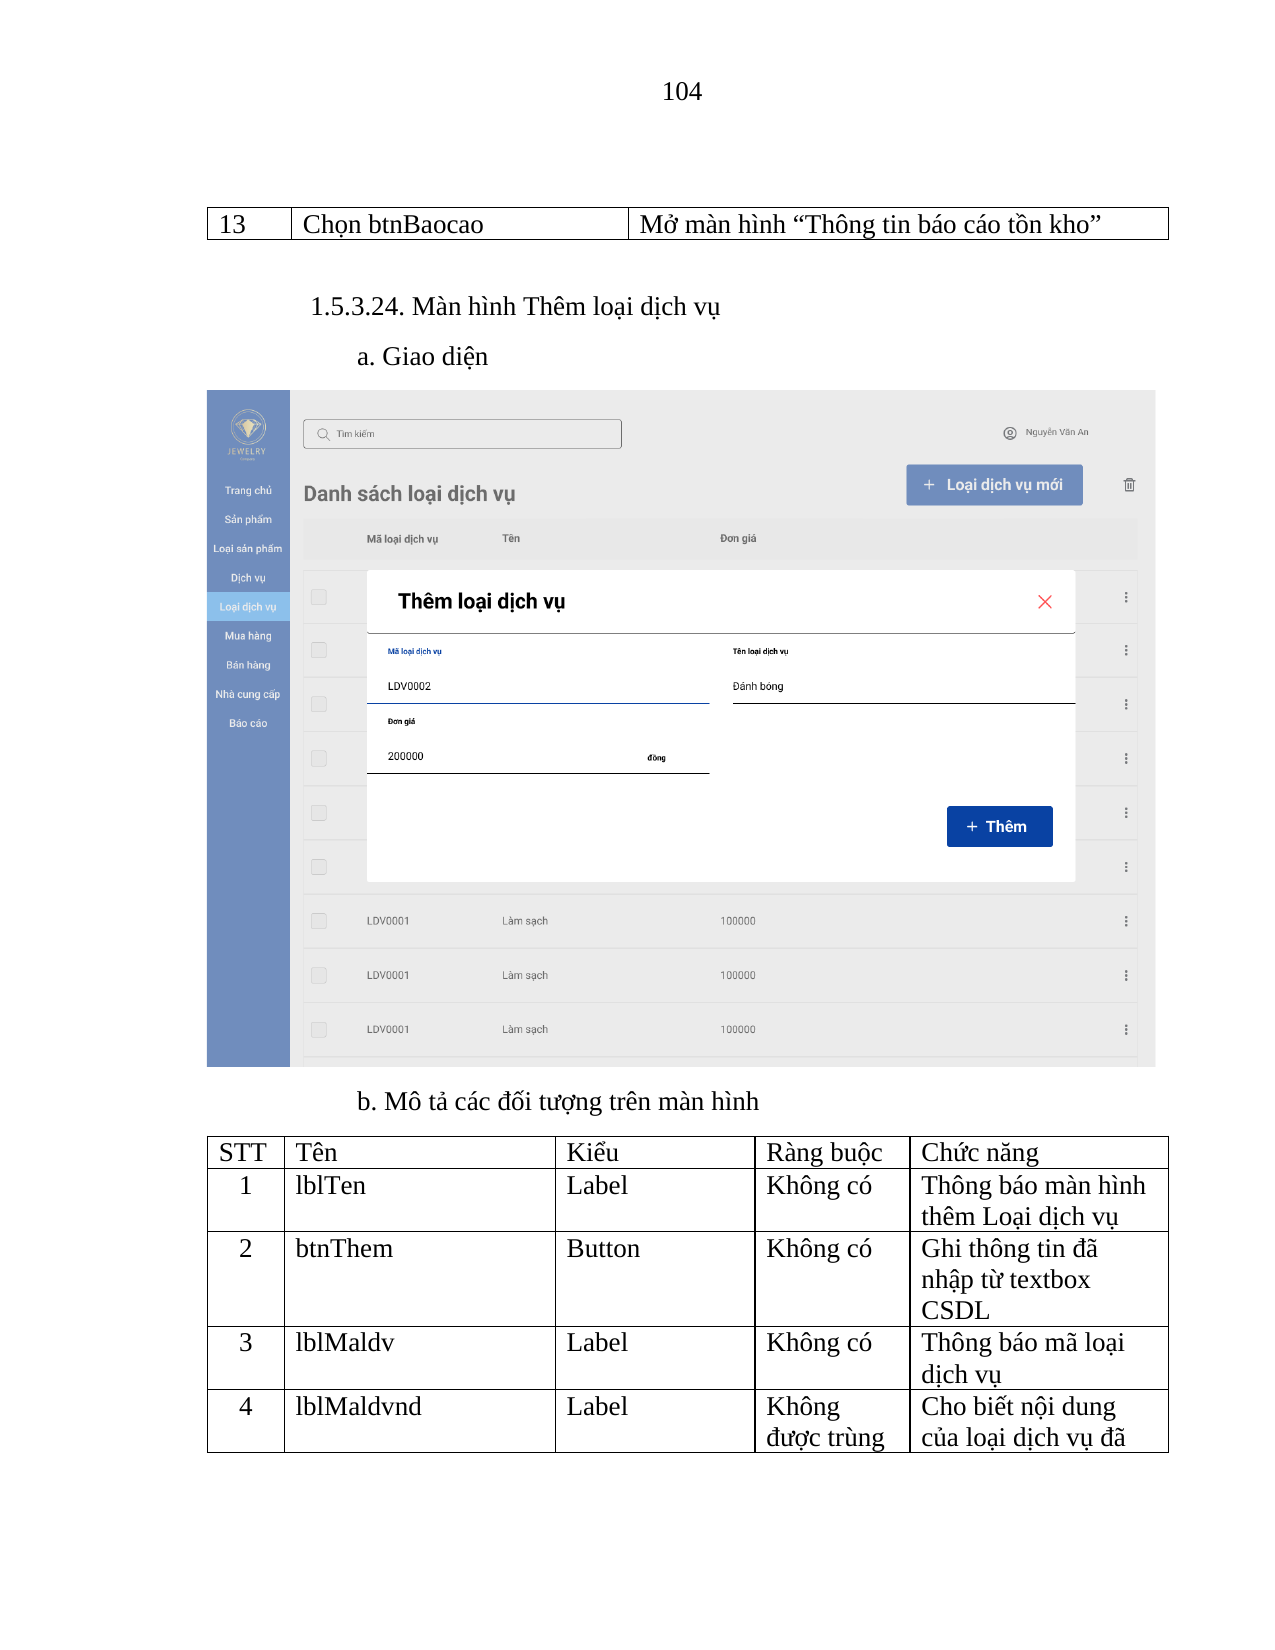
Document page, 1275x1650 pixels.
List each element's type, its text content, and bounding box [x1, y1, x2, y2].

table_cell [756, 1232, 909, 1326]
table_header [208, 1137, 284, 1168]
text a. Giao diện [207, 340, 1157, 372]
text b. Mô tả các đối tượng trên màn hình [282, 1085, 1157, 1116]
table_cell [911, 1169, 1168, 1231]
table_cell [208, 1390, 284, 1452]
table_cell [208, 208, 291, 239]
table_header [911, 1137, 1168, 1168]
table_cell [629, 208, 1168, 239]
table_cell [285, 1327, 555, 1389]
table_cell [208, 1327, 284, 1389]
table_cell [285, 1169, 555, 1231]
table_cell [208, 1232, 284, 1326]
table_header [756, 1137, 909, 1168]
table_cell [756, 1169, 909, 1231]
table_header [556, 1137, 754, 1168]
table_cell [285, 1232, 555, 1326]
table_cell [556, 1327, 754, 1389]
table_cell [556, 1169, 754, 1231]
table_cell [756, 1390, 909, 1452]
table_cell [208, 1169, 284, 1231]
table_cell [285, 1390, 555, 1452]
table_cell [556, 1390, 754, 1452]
subtitle 1.5.3.24. Màn hình Thêm loại dịch vụ [310, 290, 1157, 321]
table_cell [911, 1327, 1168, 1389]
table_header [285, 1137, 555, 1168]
picture [206, 390, 1157, 1067]
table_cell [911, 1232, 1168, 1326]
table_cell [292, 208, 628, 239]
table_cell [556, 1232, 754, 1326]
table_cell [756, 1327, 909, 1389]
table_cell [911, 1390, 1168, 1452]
